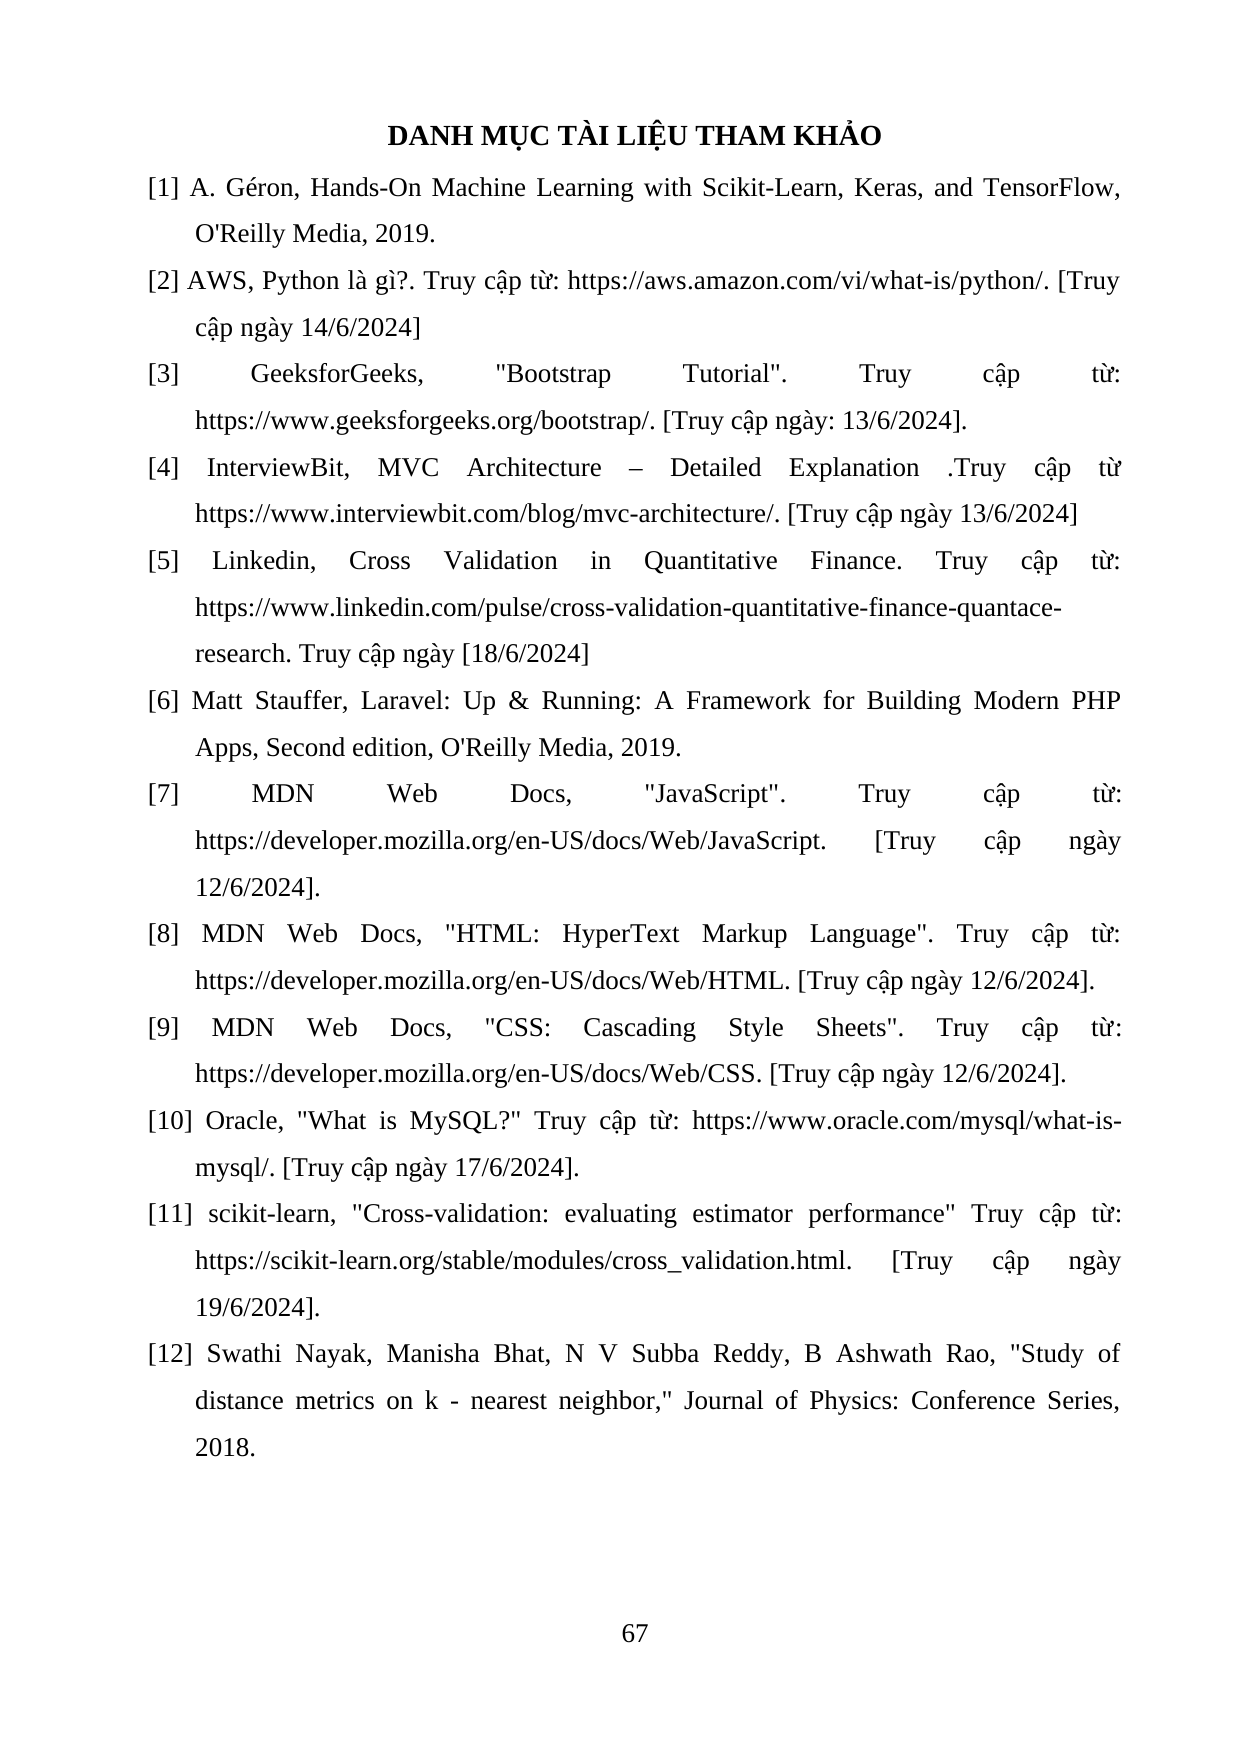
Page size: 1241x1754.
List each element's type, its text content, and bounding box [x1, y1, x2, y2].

text [8] MDN Web Docs, "HTML: HyperText Markup Language". Truy cập từ: https://developer.mozilla.org/en-US/docs/Web/HTML. [Truy cập ngày 12/6/2024]. [148, 918, 1122, 995]
text [6] Matt Stauffer, Laravel: Up & Running: A Framework for Building Modern PHP Apps, Second edition, O'Reilly Media, 2019. [148, 684, 1122, 762]
text [5] Linkedin, Cross Validation in Quantitative Finance. Truy cập từ: https://www.linkedin.com/pulse/cross-validation-quantitative-finance-quantace-research. Truy cập ngày [18/6/2024] [148, 544, 1122, 669]
text [9] MDN Web Docs, "CSS: Cascading Style Sheets". Truy cập từ: https://developer.mozilla.org/en-US/docs/Web/CSS. [Truy cập ngày 12/6/2024]. [148, 1011, 1122, 1089]
text [11] scikit-learn, "Cross-validation: evaluating estimator performance" Truy cập từ: https://scikit-learn.org/stable/modules/cross_validation.html. [Truy cập ngày 19/6/2024]. [148, 1198, 1122, 1322]
text [2] AWS, Python là gì?. Truy cập từ: https://aws.amazon.com/vi/what-is/python/. [Truy cập ngày 14/6/2024] [148, 264, 1122, 342]
text [3] GeeksforGeeks, "Bootstrap Tutorial". Truy cập từ: https://www.geeksforgeeks.org/bootstrap/. [Truy cập ngày: 13/6/2024]. [148, 358, 1122, 435]
text [4] InterviewBit, MVC Architecture – Detailed Explanation .Truy cập từ https://www.interviewbit.com/blog/mvc-architecture/. [Truy cập ngày 13/6/2024] [148, 451, 1122, 529]
text [12] Swathi Nayak, Manisha Bhat, N V Subba Reddy, B Ashwath Rao, "Study of distance metrics on k - nearest neighbor," Journal of Physics: Conference Series, 2018. [148, 1338, 1122, 1462]
text [10] Oracle, "What is MySQL?" Truy cập từ: https://www.oracle.com/mysql/what-is-mysql/. [Truy cập ngày 17/6/2024]. [148, 1104, 1122, 1182]
text [7] MDN Web Docs, "JavaScript". Truy cập từ: https://developer.mozilla.org/en-US/docs/Web/JavaScript. [Truy cập ngày 12/6/2024]. [148, 778, 1122, 902]
text DANH MỤC TÀI LIỆU THAM KHẢO [148, 118, 1122, 152]
text [1] A. Géron, Hands-On Machine Learning with Scikit-Learn, Keras, and TensorFlow, O'Reilly Media, 2019. [148, 171, 1122, 249]
